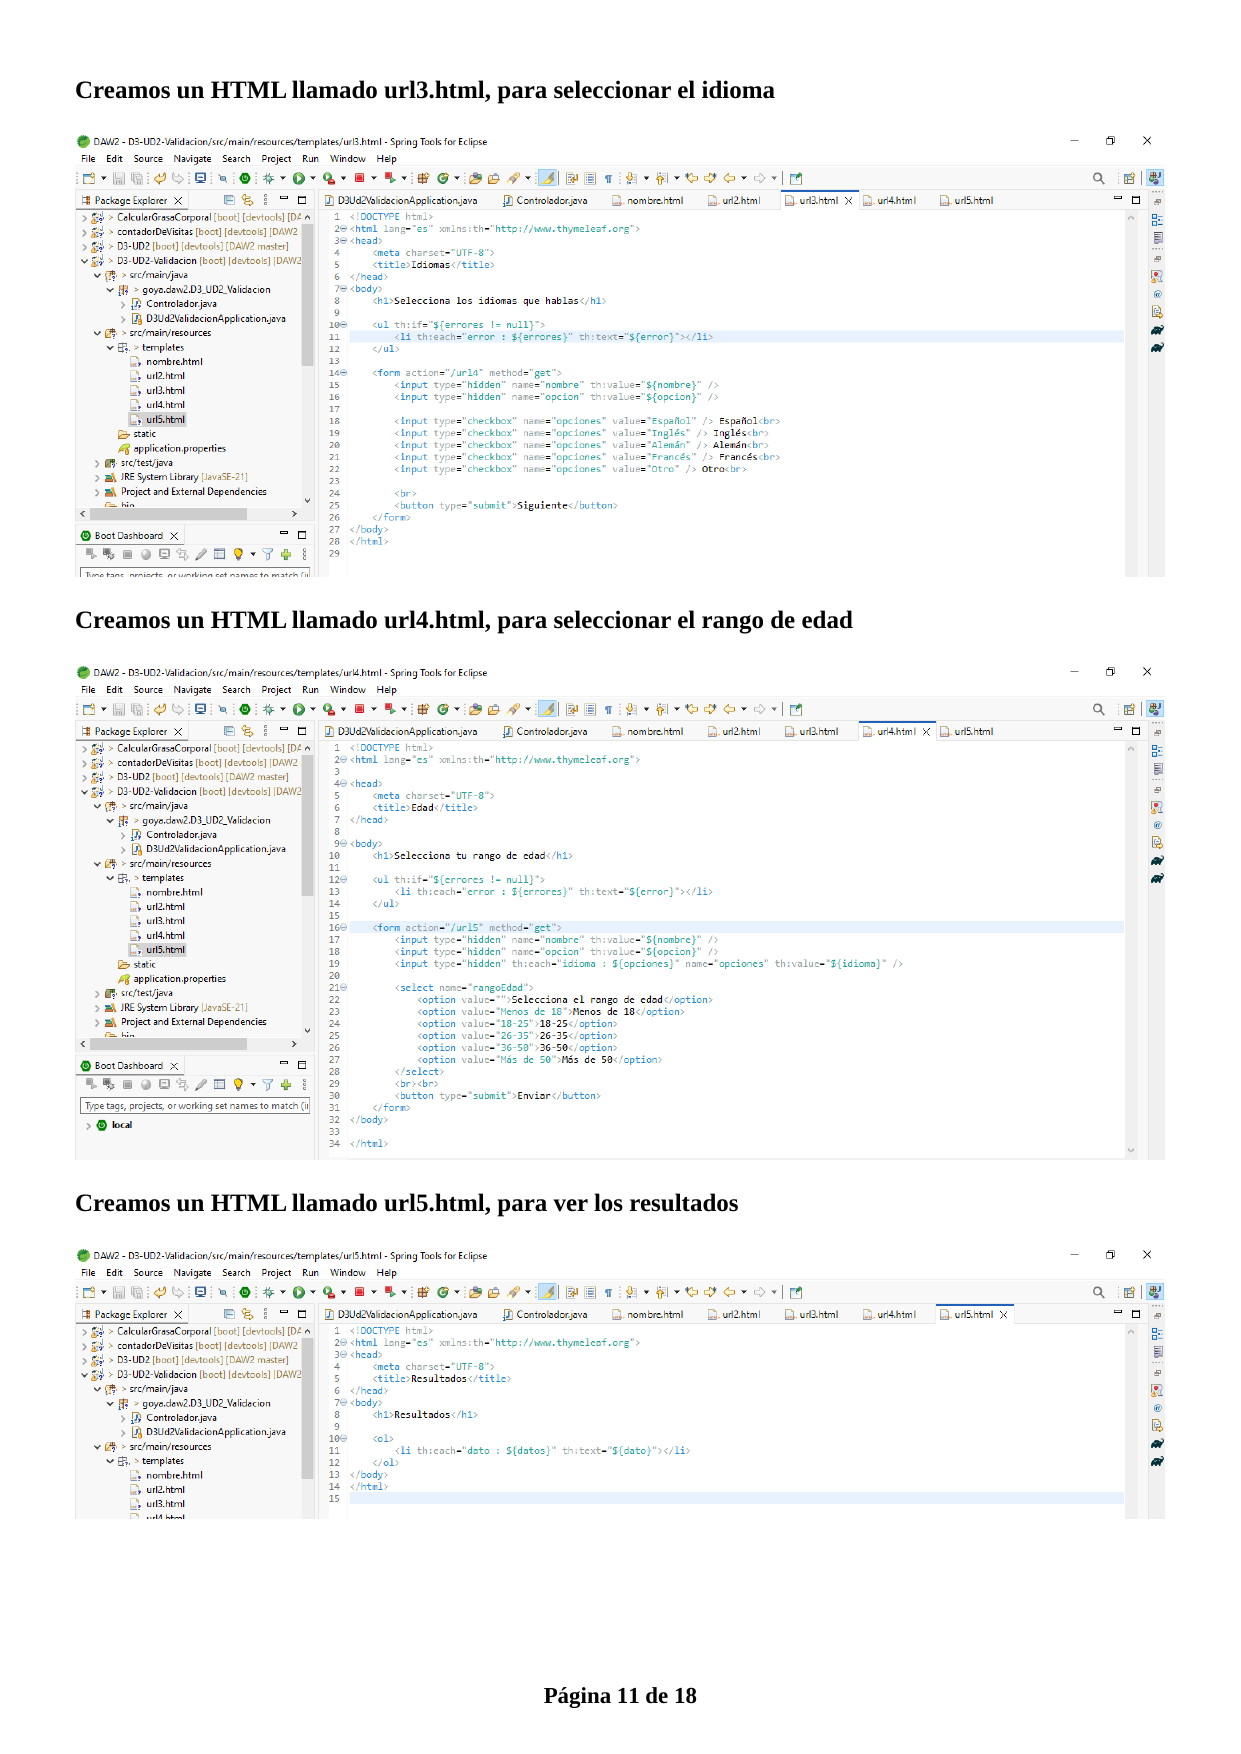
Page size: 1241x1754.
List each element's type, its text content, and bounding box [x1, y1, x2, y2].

picture [75, 1246, 1166, 1519]
picture [75, 132, 1166, 577]
picture [75, 663, 1166, 1160]
list Creamos un HTML llamado url3.html, para seleccionar el idioma [75, 75, 1165, 104]
list Creamos un HTML llamado url4.html, para seleccionar el rango de edad [75, 605, 1165, 634]
list Creamos un HTML llamado url5.html, para ver los resultados [75, 1188, 1165, 1217]
